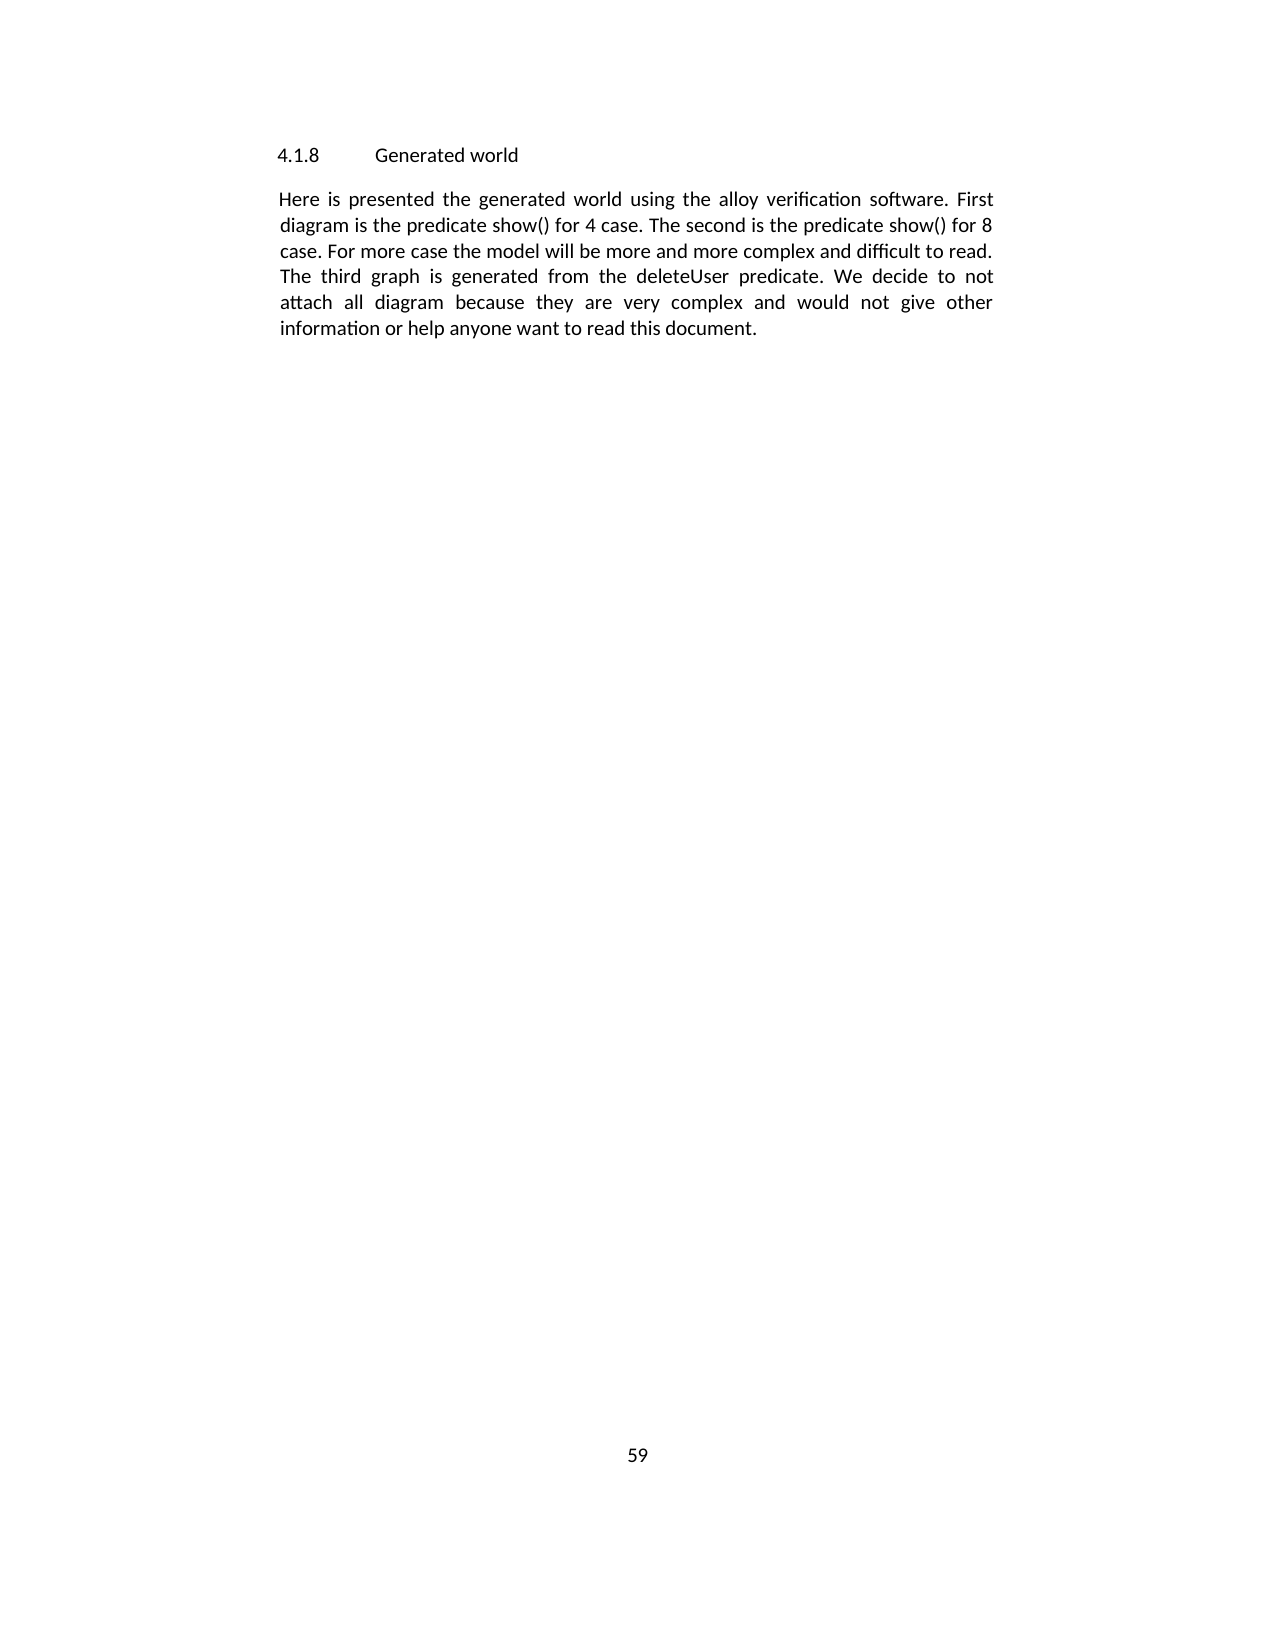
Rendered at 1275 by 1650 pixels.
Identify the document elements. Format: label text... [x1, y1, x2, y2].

text 4.1.8 Generated world [277, 142, 1127, 167]
text Here is presented the generated world using the alloy verification software. First diagram is the predicate show() for 4 case. The second is the predicate show() for 8 case. For more case the model will be more and more complex and difficult to read. The third graph is generated from the deleteUser predicate. We decide to not attach all diagram because they are very complex and would not give other information or help anyone want to read this document. [279, 186, 995, 341]
